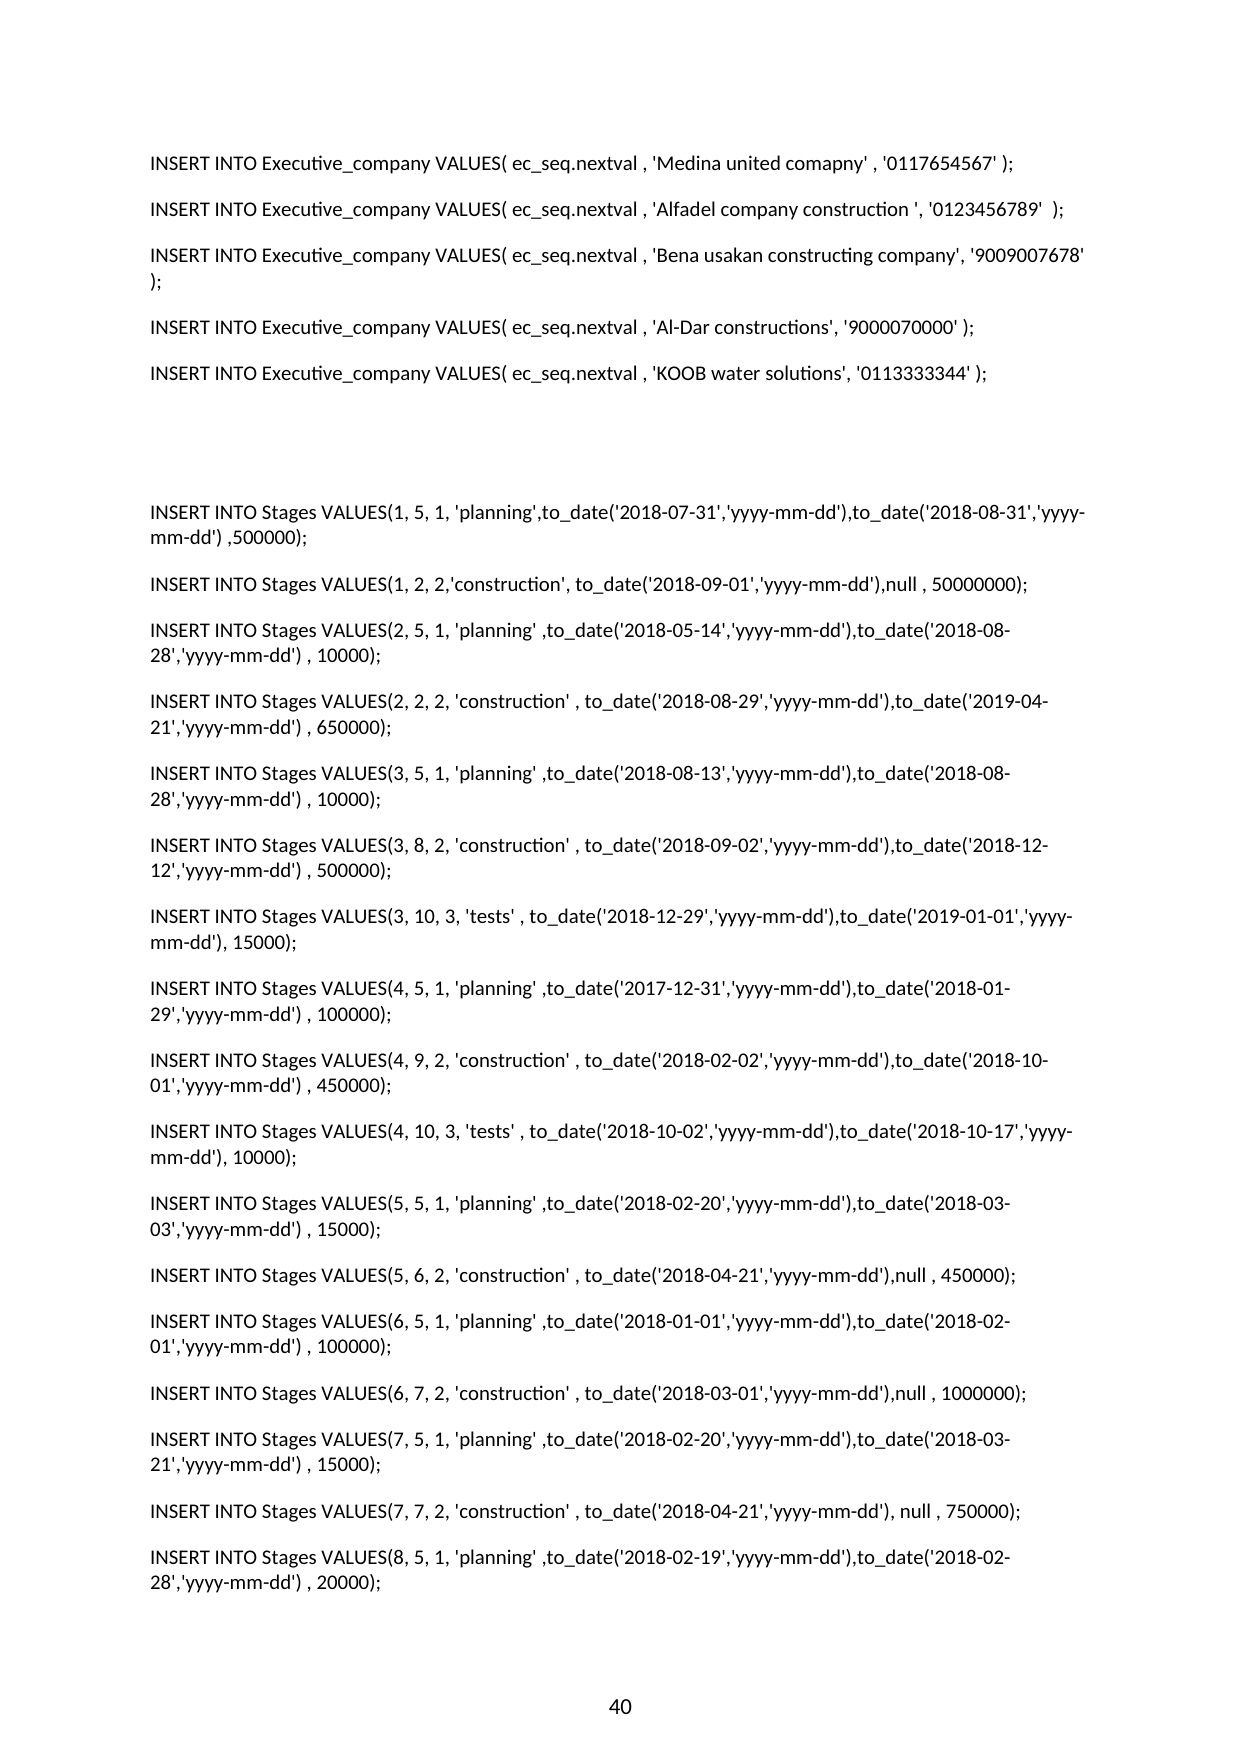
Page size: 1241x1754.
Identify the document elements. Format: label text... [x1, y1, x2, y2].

text INSERT INTO Stages VALUES(3, 10, 3, 'tests' , to_date('2018-12-29','yyyy-mm-dd'),to_date('2019-01-01','yyyy-mm-dd'), 15000); [150, 904, 1090, 954]
text INSERT INTO Stages VALUES(3, 5, 1, 'planning' ,to_date('2018-08-13','yyyy-mm-dd'),to_date('2018-08-28','yyyy-mm-dd') , 10000); [150, 760, 1090, 811]
text INSERT INTO Executive_company VALUES( ec_seq.nextval , 'Medina united comapny' , '0117654567' ); [150, 150, 1090, 175]
text INSERT INTO Stages VALUES(4, 5, 1, 'planning' ,to_date('2017-12-31','yyyy-mm-dd'),to_date('2018-01-29','yyyy-mm-dd') , 100000); [150, 975, 1090, 1026]
text INSERT INTO Executive_company VALUES( ec_seq.nextval , 'Bena usakan constructing company', '9009007678' ); [150, 242, 1090, 293]
text INSERT INTO Stages VALUES(7, 5, 1, 'planning' ,to_date('2018-02-20','yyyy-mm-dd'),to_date('2018-03-21','yyyy-mm-dd') , 15000); [150, 1426, 1090, 1477]
text INSERT INTO Stages VALUES(2, 5, 1, 'planning' ,to_date('2018-05-14','yyyy-mm-dd'),to_date('2018-08-28','yyyy-mm-dd') , 10000); [150, 617, 1090, 668]
text INSERT INTO Executive_company VALUES( ec_seq.nextval , 'Alfadel company construction ', '0123456789' ); [150, 196, 1090, 222]
text INSERT INTO Stages VALUES(4, 9, 2, 'construction' , to_date('2018-02-02','yyyy-mm-dd'),to_date('2018-10-01','yyyy-mm-dd') , 450000); [150, 1047, 1090, 1098]
text INSERT INTO Stages VALUES(3, 8, 2, 'construction' , to_date('2018-09-02','yyyy-mm-dd'),to_date('2018-12-12','yyyy-mm-dd') , 500000); [150, 832, 1090, 883]
text INSERT INTO Stages VALUES(8, 5, 1, 'planning' ,to_date('2018-02-19','yyyy-mm-dd'),to_date('2018-02-28','yyyy-mm-dd') , 20000); [150, 1544, 1090, 1595]
text INSERT INTO Stages VALUES(1, 2, 2,'construction', to_date('2018-09-01','yyyy-mm-dd'),null , 50000000); [150, 571, 1090, 596]
text INSERT INTO Executive_company VALUES( ec_seq.nextval , 'Al-Dar constructions', '9000070000' ); [150, 314, 1090, 339]
text INSERT INTO Executive_company VALUES( ec_seq.nextval , 'KOOB water solutions', '0113333344' ); [150, 360, 1090, 386]
text INSERT INTO Stages VALUES(6, 5, 1, 'planning' ,to_date('2018-01-01','yyyy-mm-dd'),to_date('2018-02-01','yyyy-mm-dd') , 100000); [150, 1308, 1090, 1359]
text INSERT INTO Stages VALUES(6, 7, 2, 'construction' , to_date('2018-03-01','yyyy-mm-dd'),null , 1000000); [150, 1380, 1090, 1405]
text INSERT INTO Stages VALUES(2, 2, 2, 'construction' , to_date('2018-08-29','yyyy-mm-dd'),to_date('2019-04-21','yyyy-mm-dd') , 650000); [150, 689, 1090, 739]
text INSERT INTO Stages VALUES(7, 7, 2, 'construction' , to_date('2018-04-21','yyyy-mm-dd'), null , 750000); [150, 1498, 1090, 1523]
text INSERT INTO Stages VALUES(4, 10, 3, 'tests' , to_date('2018-10-02','yyyy-mm-dd'),to_date('2018-10-17','yyyy-mm-dd'), 10000); [150, 1119, 1090, 1169]
text INSERT INTO Stages VALUES(5, 6, 2, 'construction' , to_date('2018-04-21','yyyy-mm-dd'),null , 450000); [150, 1262, 1090, 1287]
text INSERT INTO Stages VALUES(1, 5, 1, 'planning',to_date('2018-07-31','yyyy-mm-dd'),to_date('2018-08-31','yyyy-mm-dd') ,500000); [150, 499, 1090, 550]
text INSERT INTO Stages VALUES(5, 5, 1, 'planning' ,to_date('2018-02-20','yyyy-mm-dd'),to_date('2018-03-03','yyyy-mm-dd') , 15000); [150, 1190, 1090, 1241]
